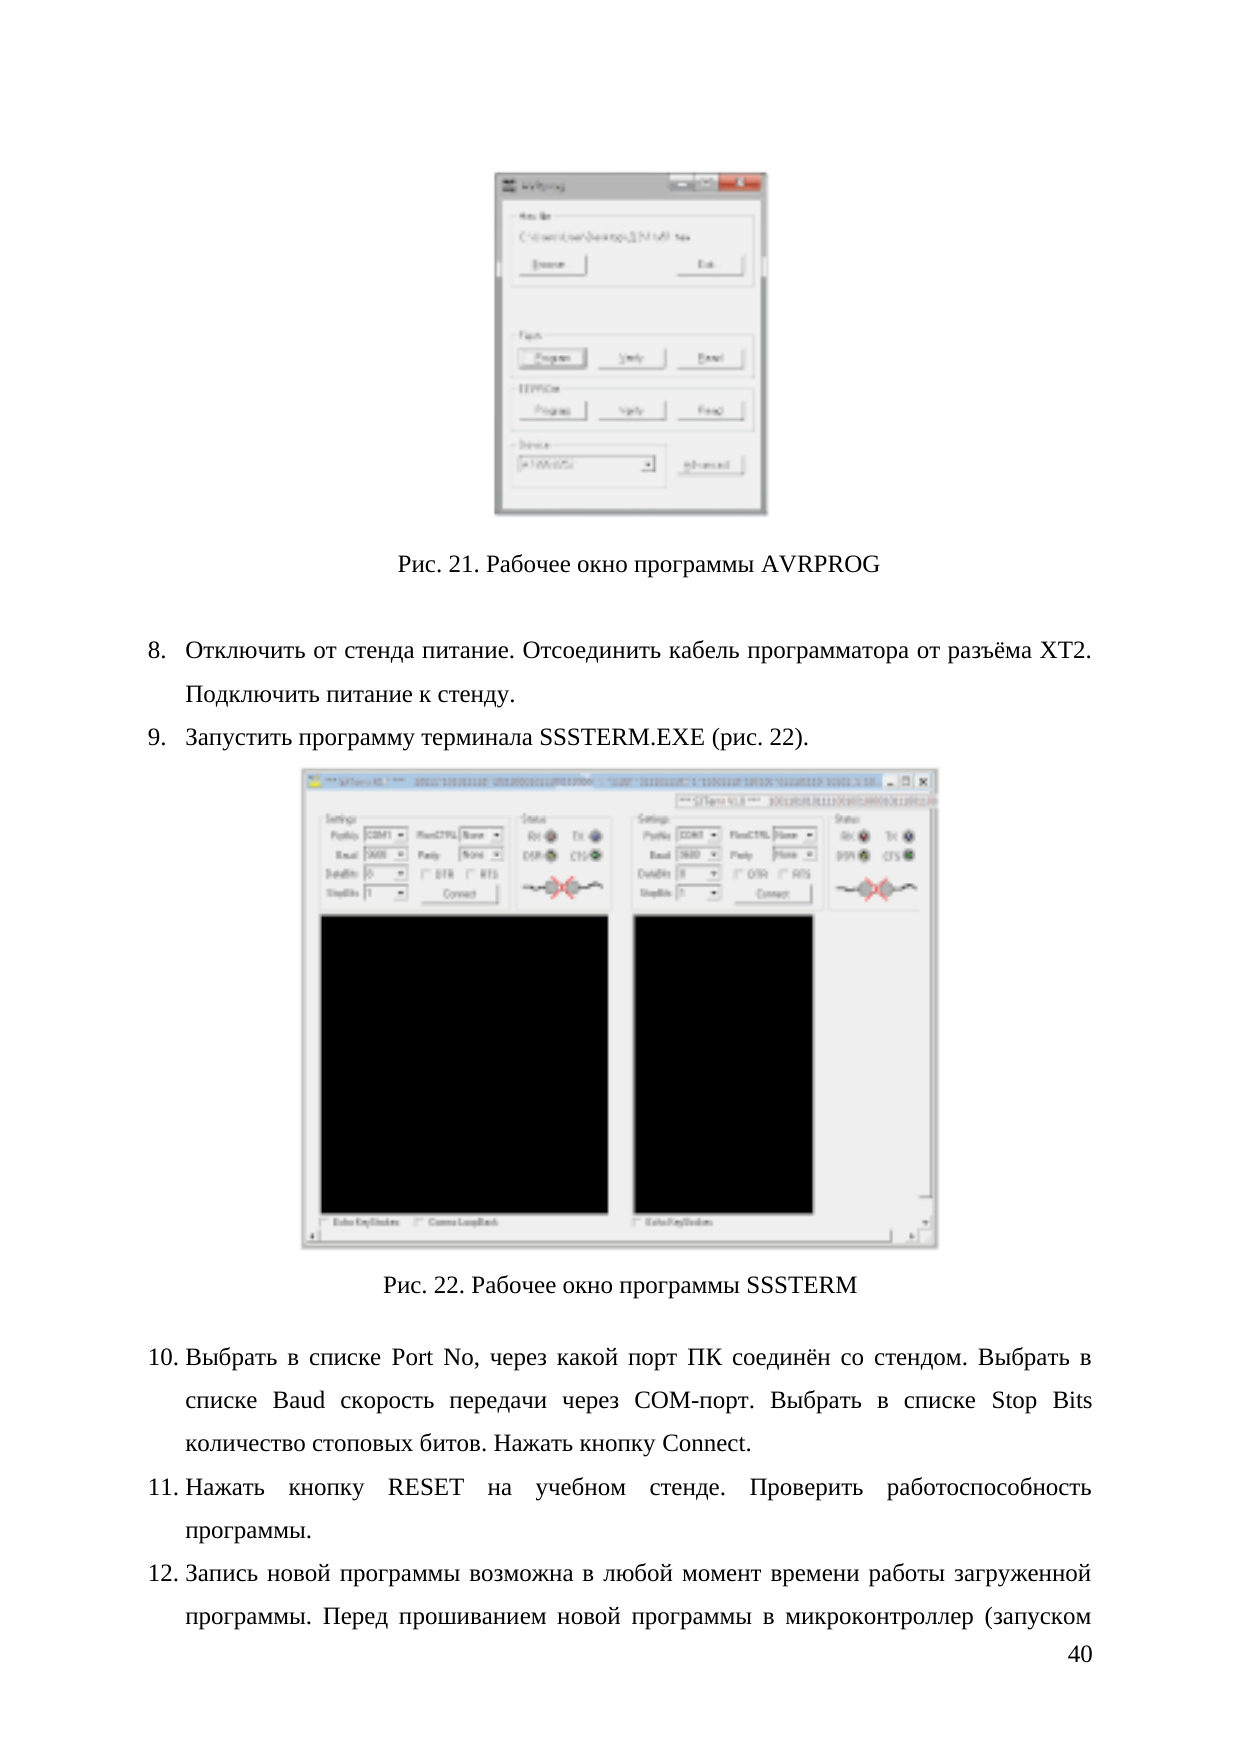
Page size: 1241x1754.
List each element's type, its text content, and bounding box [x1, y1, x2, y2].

list Отключить от стенда питание. Отсоединить кабель программатора от разъёма XT2. Подключить питание к стенду. [148, 636, 1092, 707]
list Запустить программу терминала SSSTERM.EXE (рис. 22). [148, 722, 1092, 751]
text Рис. 21. Рабочее окно программы AVRPROG [185, 549, 1092, 578]
list Нажать кнопку RESET на учебном стенде. Проверить работоспособность программы. [148, 1472, 1092, 1543]
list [148, 1558, 1092, 1630]
list Выбрать в списке Port No, через какой порт ПК соединён со стендом. Выбрать в списке Baud скорость передачи через COM-порт. Выбрать в списке Stop Bits количество стоповых битов. Нажать кнопку Connect. [148, 1342, 1092, 1457]
text Рис. 22. Рабочее окно программы SSSTERM [148, 1270, 1092, 1299]
